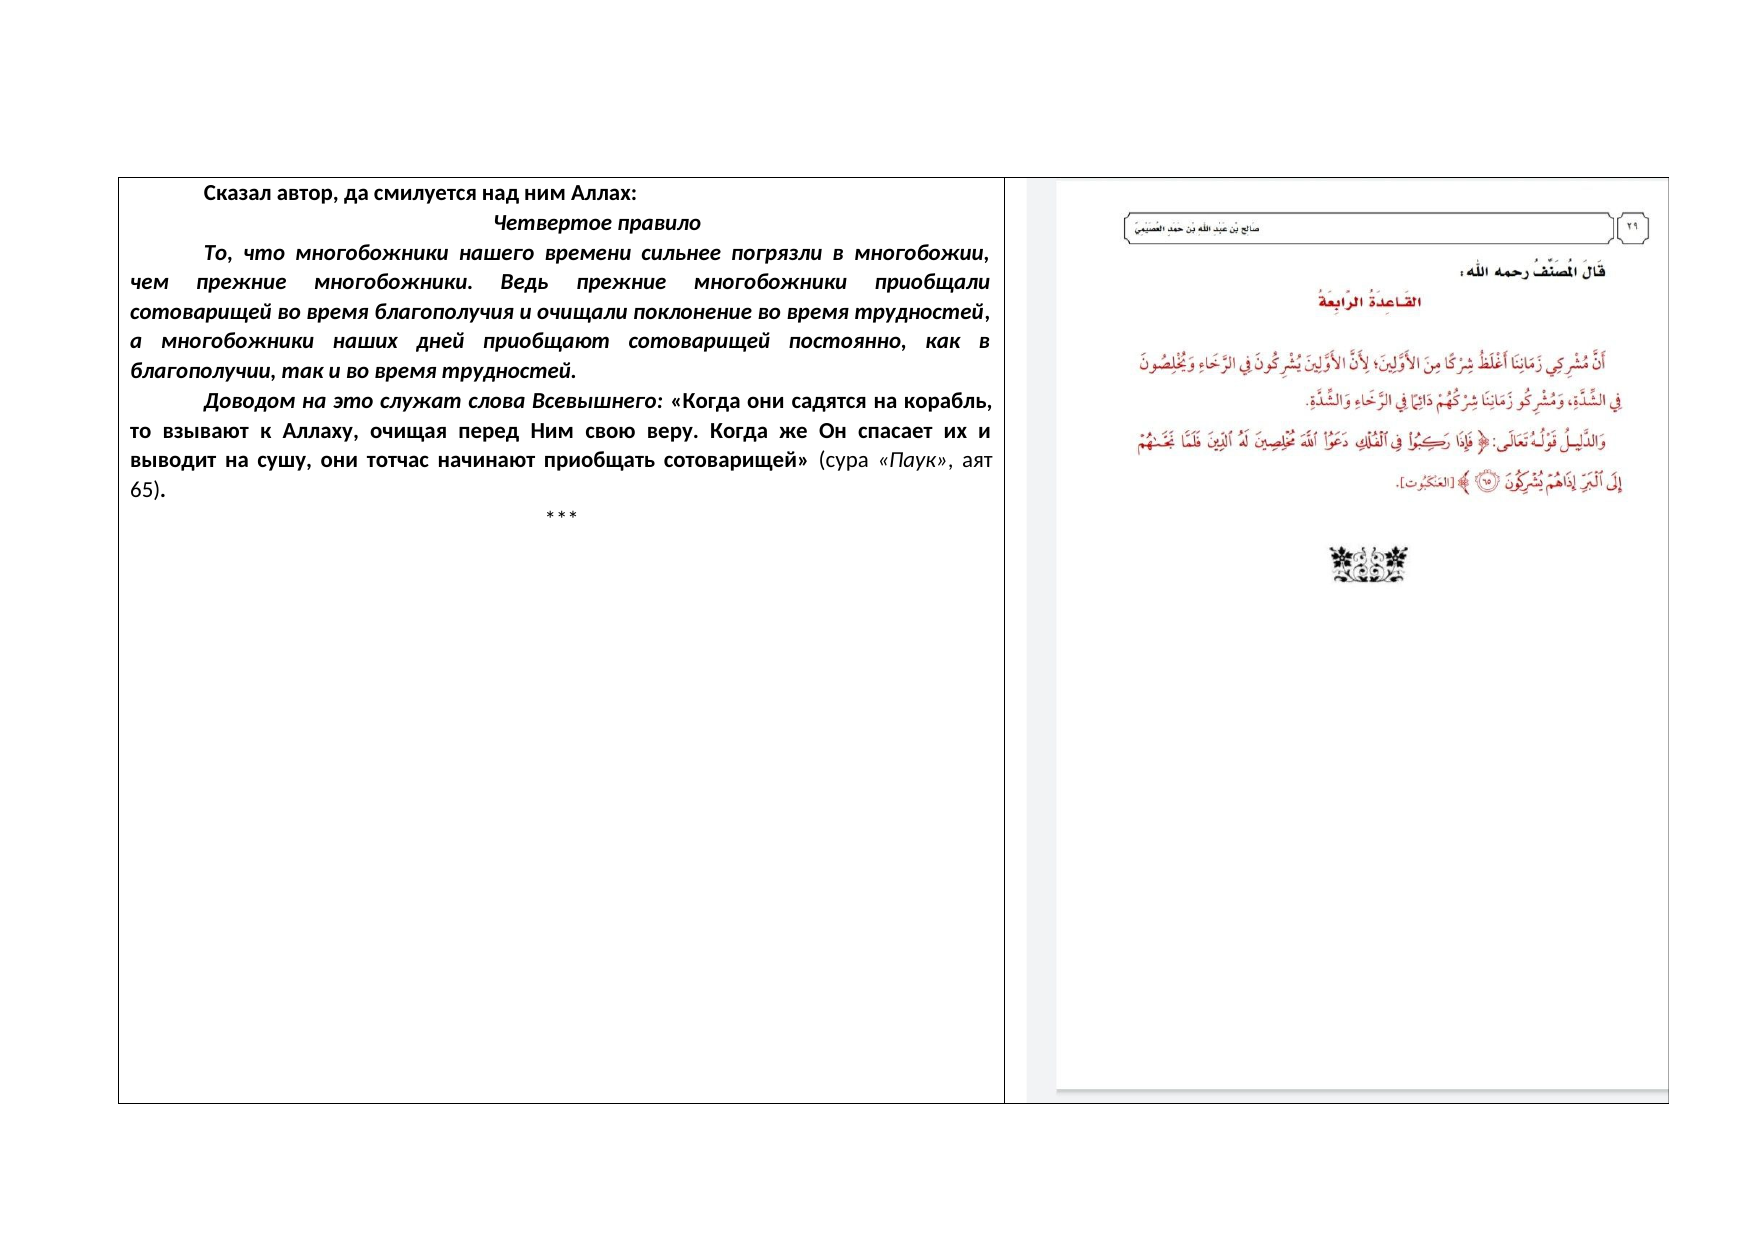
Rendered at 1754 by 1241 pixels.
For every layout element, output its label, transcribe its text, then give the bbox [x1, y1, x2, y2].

table_cell [1005, 178, 1026, 1102]
picture [1026, 178, 1669, 1103]
table_cell Сказал автор, да смилуется над ним Аллах: Четвертое правило То, что многобожники нашего времени сильнее погрязли в многобожии, чем прежние многобожники. Ведь прежние многобожники приобщали сотоварищей во время благополучия и очищали поклонение во время трудностей, а многобожники наших дней приобщают сотоварищей постоянно, как в благополучии, так и во время трудностей. Доводом на это служат слова Всевышнего: «Когда они садятся на корабль, то взывают к Аллаху, очищая перед Ним свою веру. Когда же Он спасает их и выводит на сушу, они тотчас начинают приобщать сотоварищей» (сура «Паук», аят 65). *** [119, 178, 1004, 1102]
